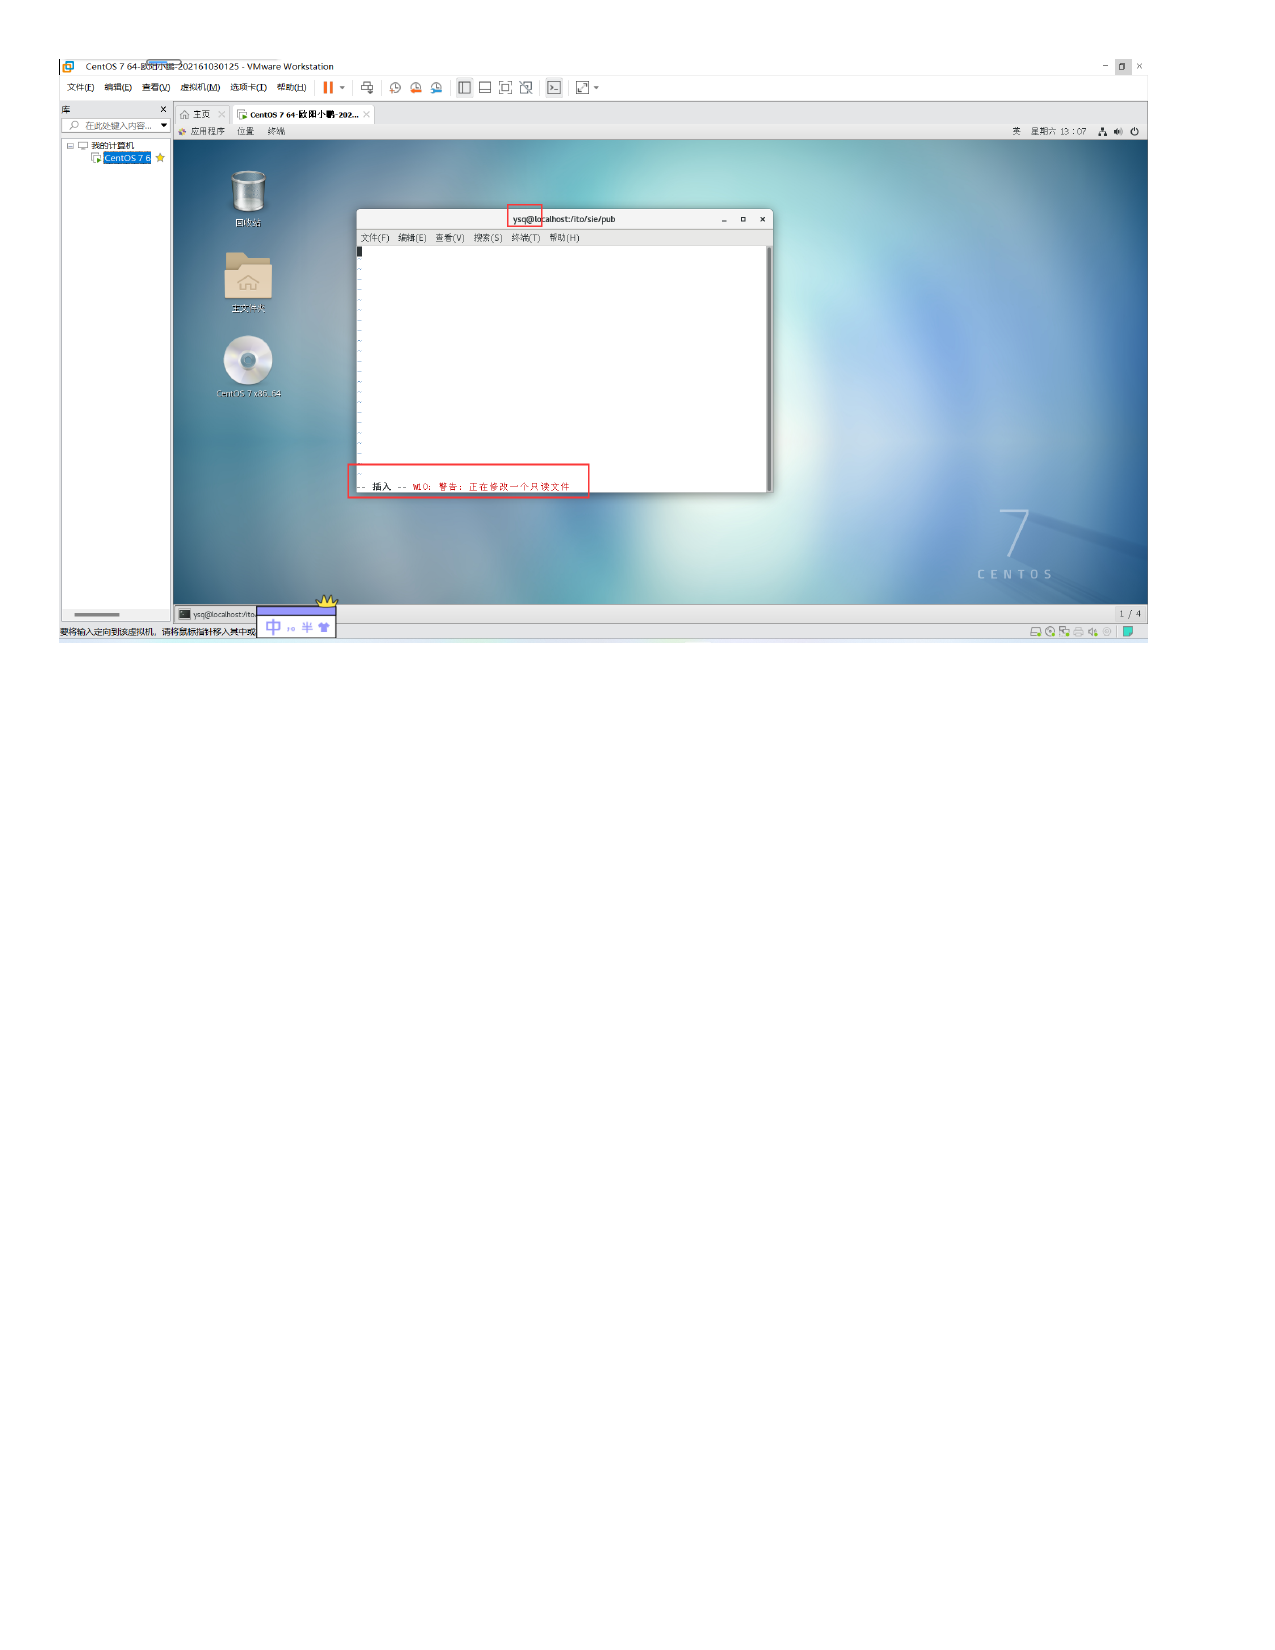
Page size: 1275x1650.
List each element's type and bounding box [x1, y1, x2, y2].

picture [59, 59, 1148, 643]
